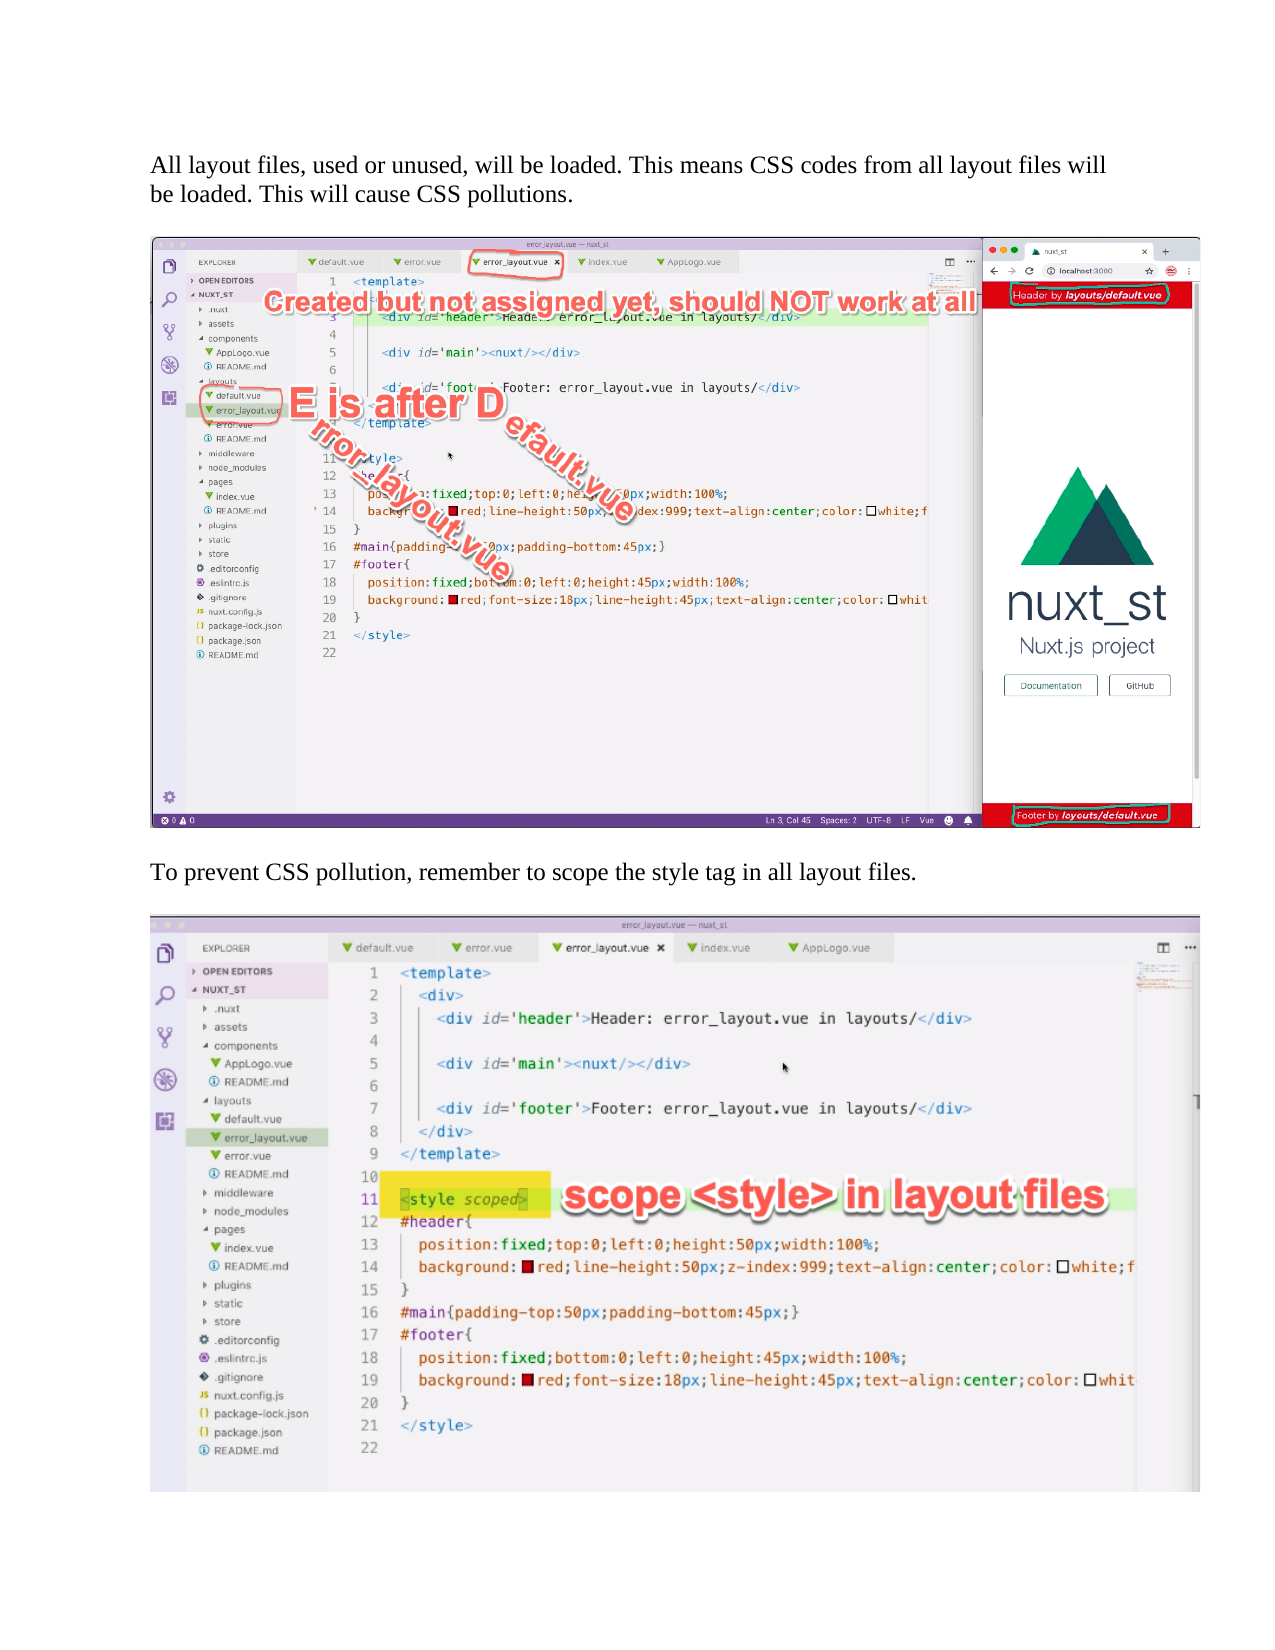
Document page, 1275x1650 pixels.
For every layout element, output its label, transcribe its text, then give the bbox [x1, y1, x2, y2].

picture [150, 236, 1200, 828]
text All layout files, used or unused, will be loaded. This means CSS codes from all layout files will be loaded. This will cause CSS pollutions. [150, 150, 1125, 207]
picture [150, 914, 1200, 1492]
text To prevent CSS pollution, remember to scope the style tag in all layout files. [150, 857, 1125, 886]
